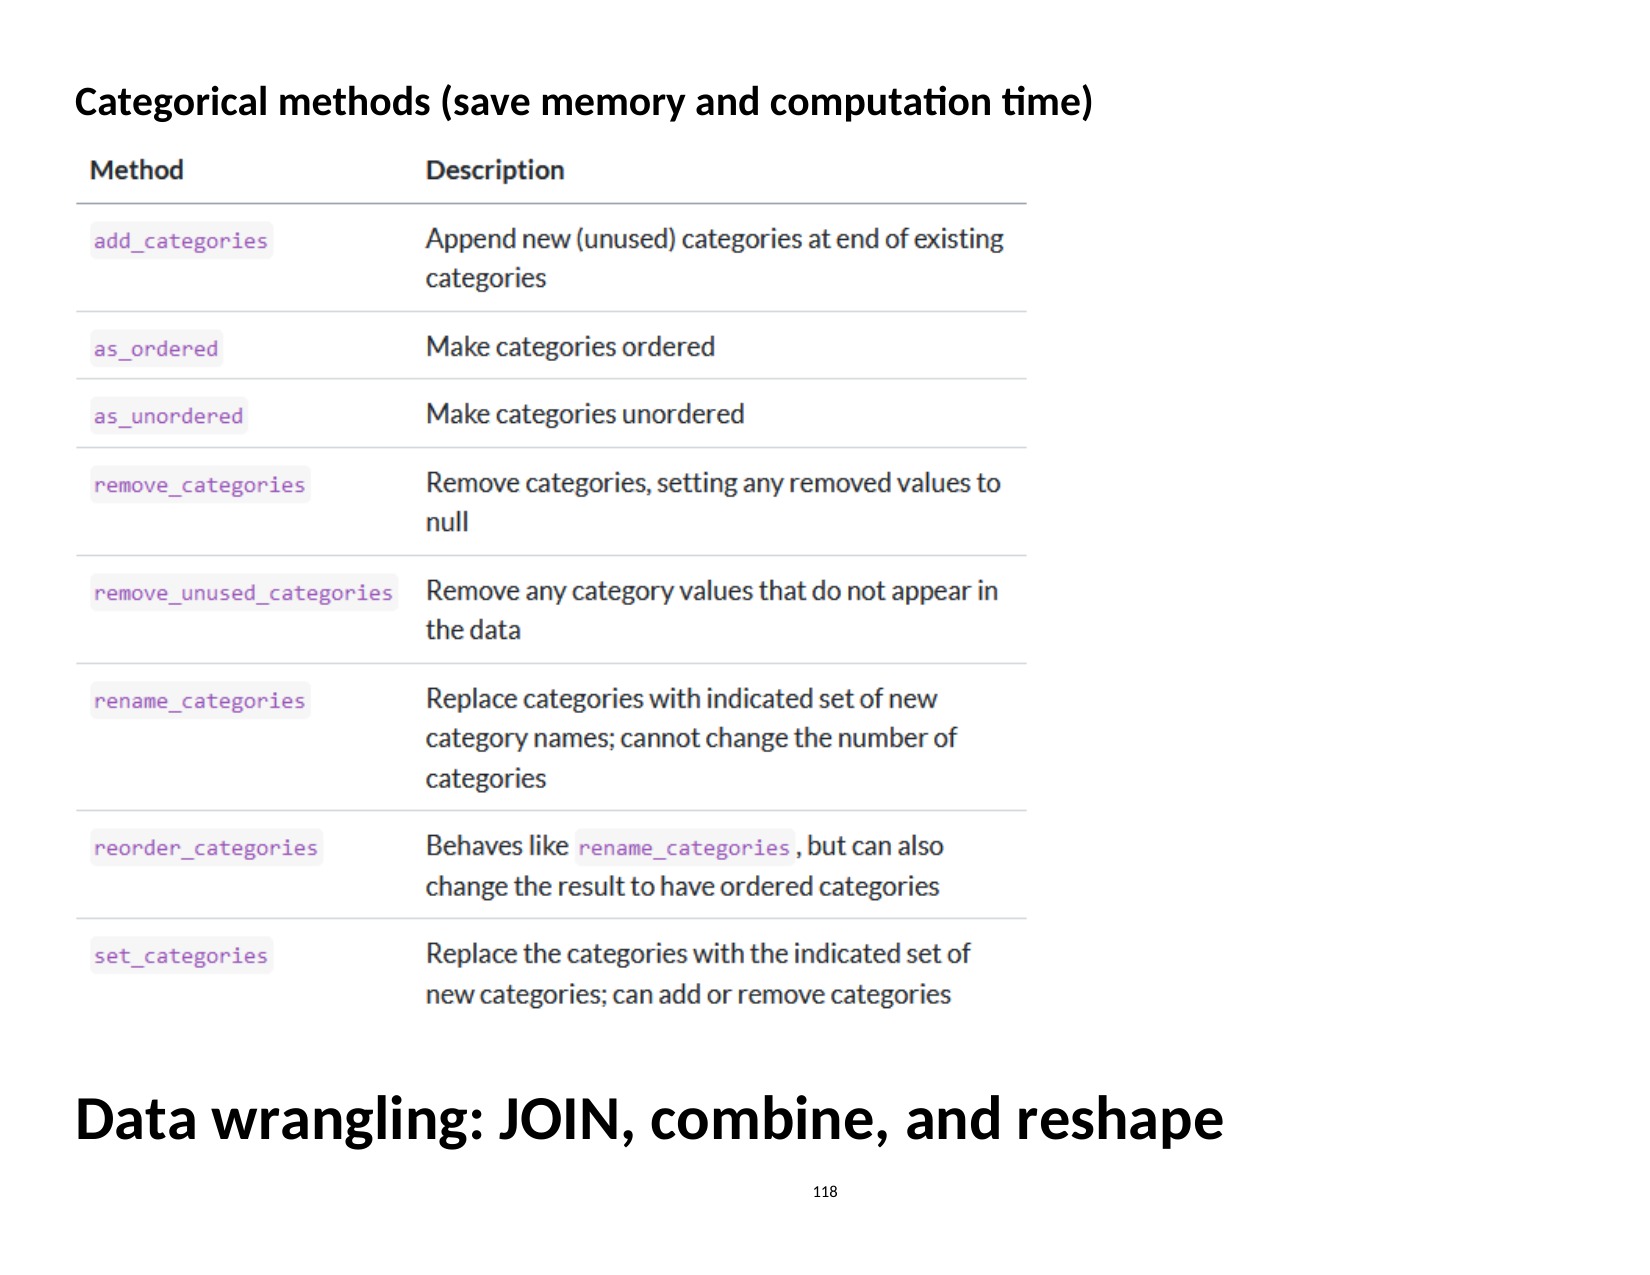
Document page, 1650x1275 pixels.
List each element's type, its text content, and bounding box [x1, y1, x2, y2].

picture [75, 142, 1027, 1018]
text Categorical methods (save memory and computation time) [75, 75, 1575, 126]
text Data wrangling: JOIN, combine, and reshape [75, 1079, 1575, 1155]
